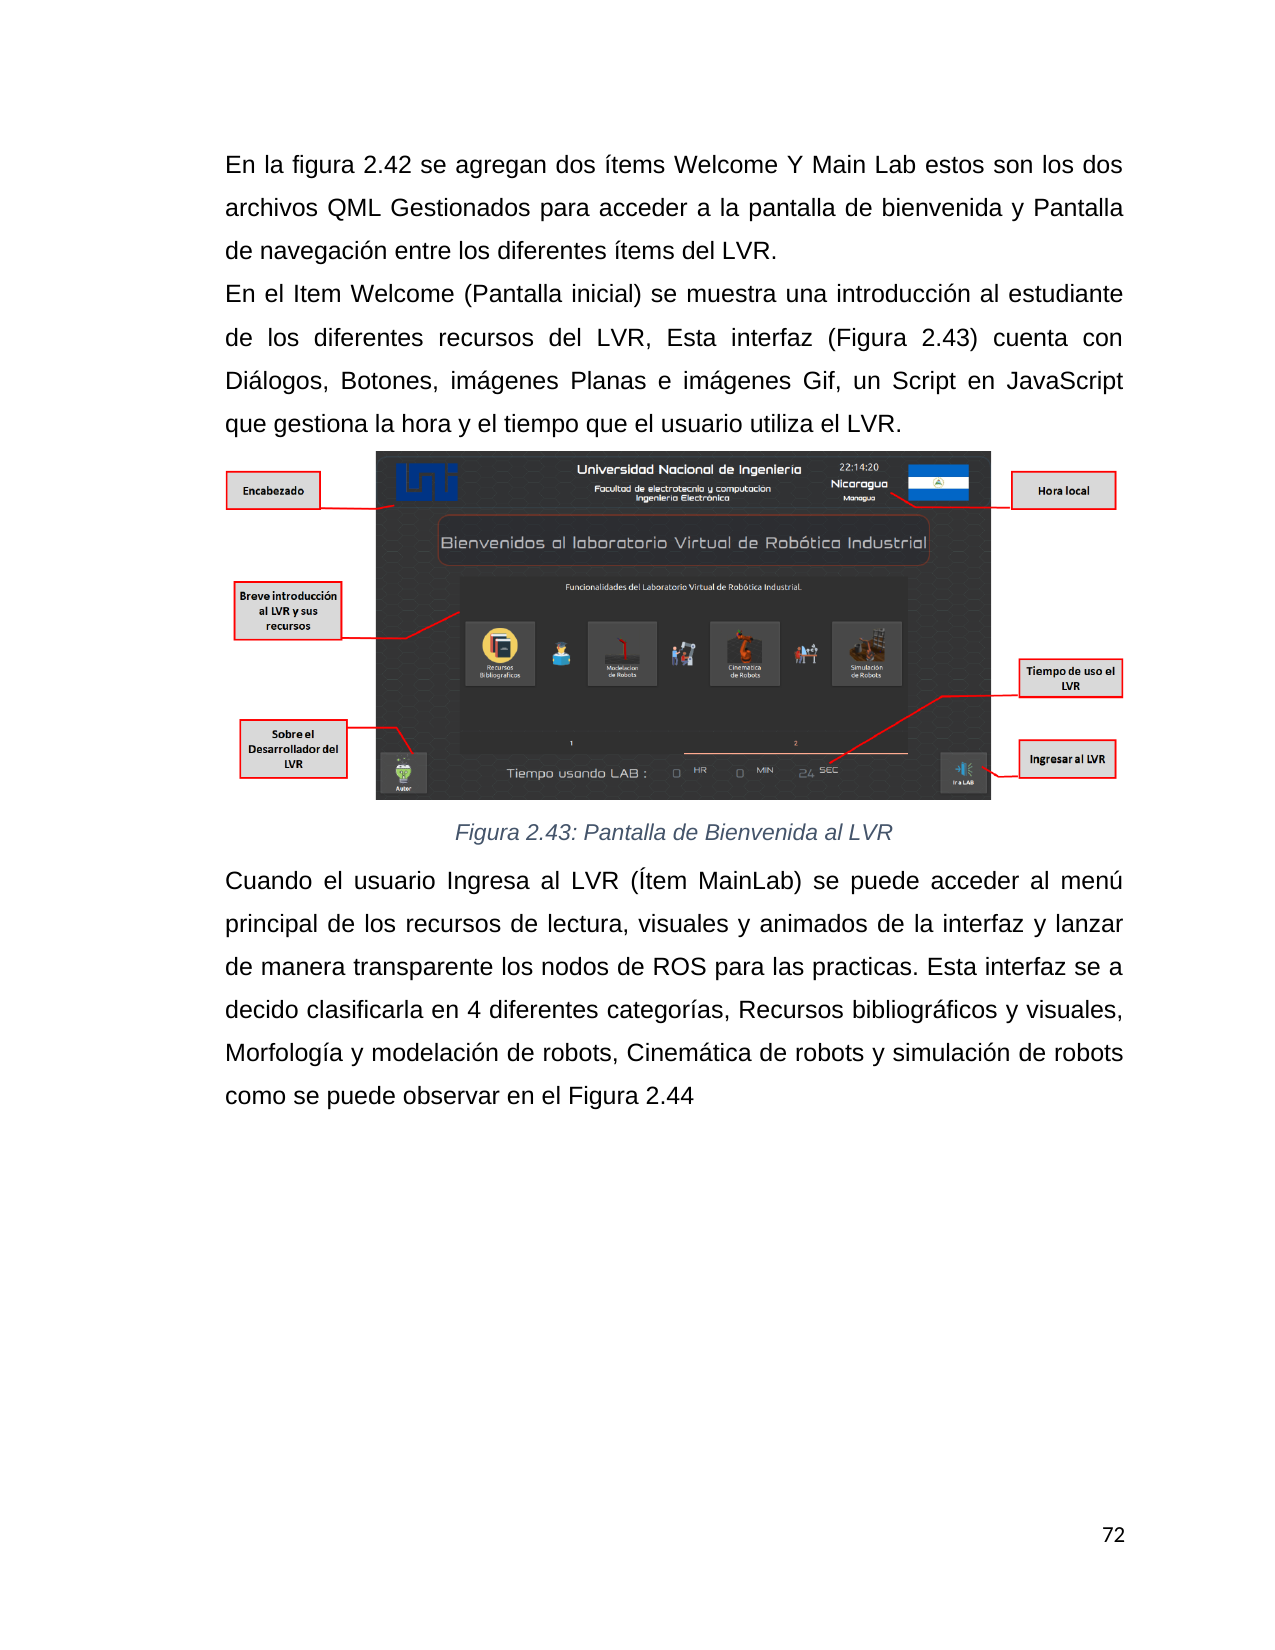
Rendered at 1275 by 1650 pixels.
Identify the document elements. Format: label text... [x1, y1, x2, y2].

text Figura 2.43: Pantalla de Bienvenida al LVR [225, 818, 1125, 845]
text Cuando el usuario Ingresa al LVR (Ítem MainLab) se puede acceder al menú principal de los recursos de lectura, visuales y animados de la interfaz y lanzar de manera transparente los nodos de ROS para las practicas. Esta interfaz se a decido clasificarla en 4 diferentes categorías, Recursos bibliográficos y visuales, Morfología y modelación de robots, Cinemática de robots y simulación de robots como se puede observar en el Figura 2.44 [225, 866, 1125, 1110]
text En el Item Welcome (Pantalla inicial) se muestra una introducción al estudiante de los diferentes recursos del LVR, Esta interfaz (Figura 2.43) cuenta con Diálogos, Botones, imágenes Planas e imágenes Gif, un Script en JavaScript que gestiona la hora y el tiempo que el usuario utiliza el LVR. [225, 279, 1125, 437]
picture [225, 451, 1125, 800]
text En la figura 2.42 se agregan dos ítems Welcome Y Main Lab estos son los dos archivos QML Gestionados para acceder a la pantalla de bienvenida y Pantalla de navegación entre los diferentes ítems del LVR. [225, 150, 1125, 265]
